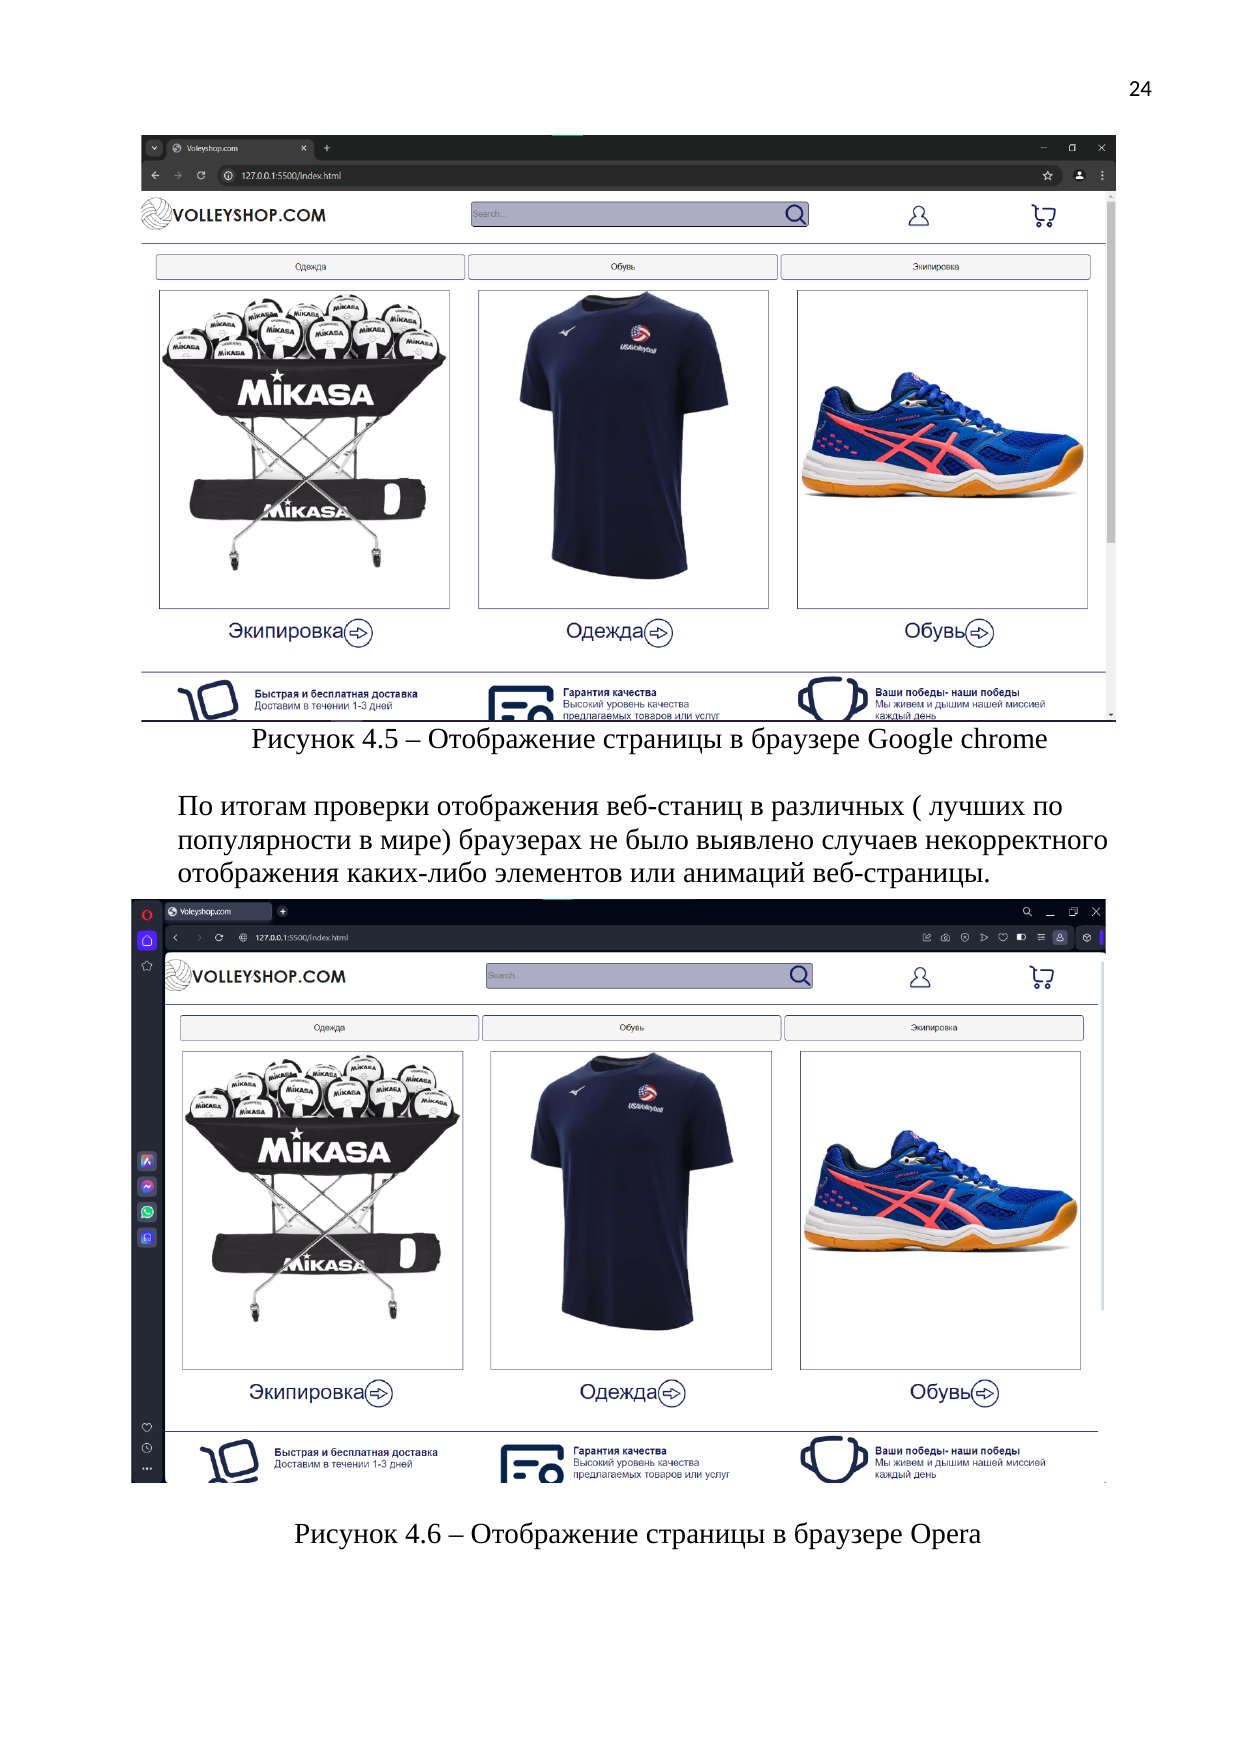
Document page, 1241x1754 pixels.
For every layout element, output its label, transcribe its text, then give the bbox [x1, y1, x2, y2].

picture [131, 899, 1106, 1483]
picture [141, 135, 1116, 722]
text По итогам проверки отображения веб-станиц в различных ( лучших по популярности в мире) браузерах не было выявлено случаев некорректного отображения каких-либо элементов или анимаций веб-страницы. [177, 788, 1152, 889]
text Рисунок 4.6 – Отображение страницы в браузере Opera [177, 1516, 1152, 1550]
